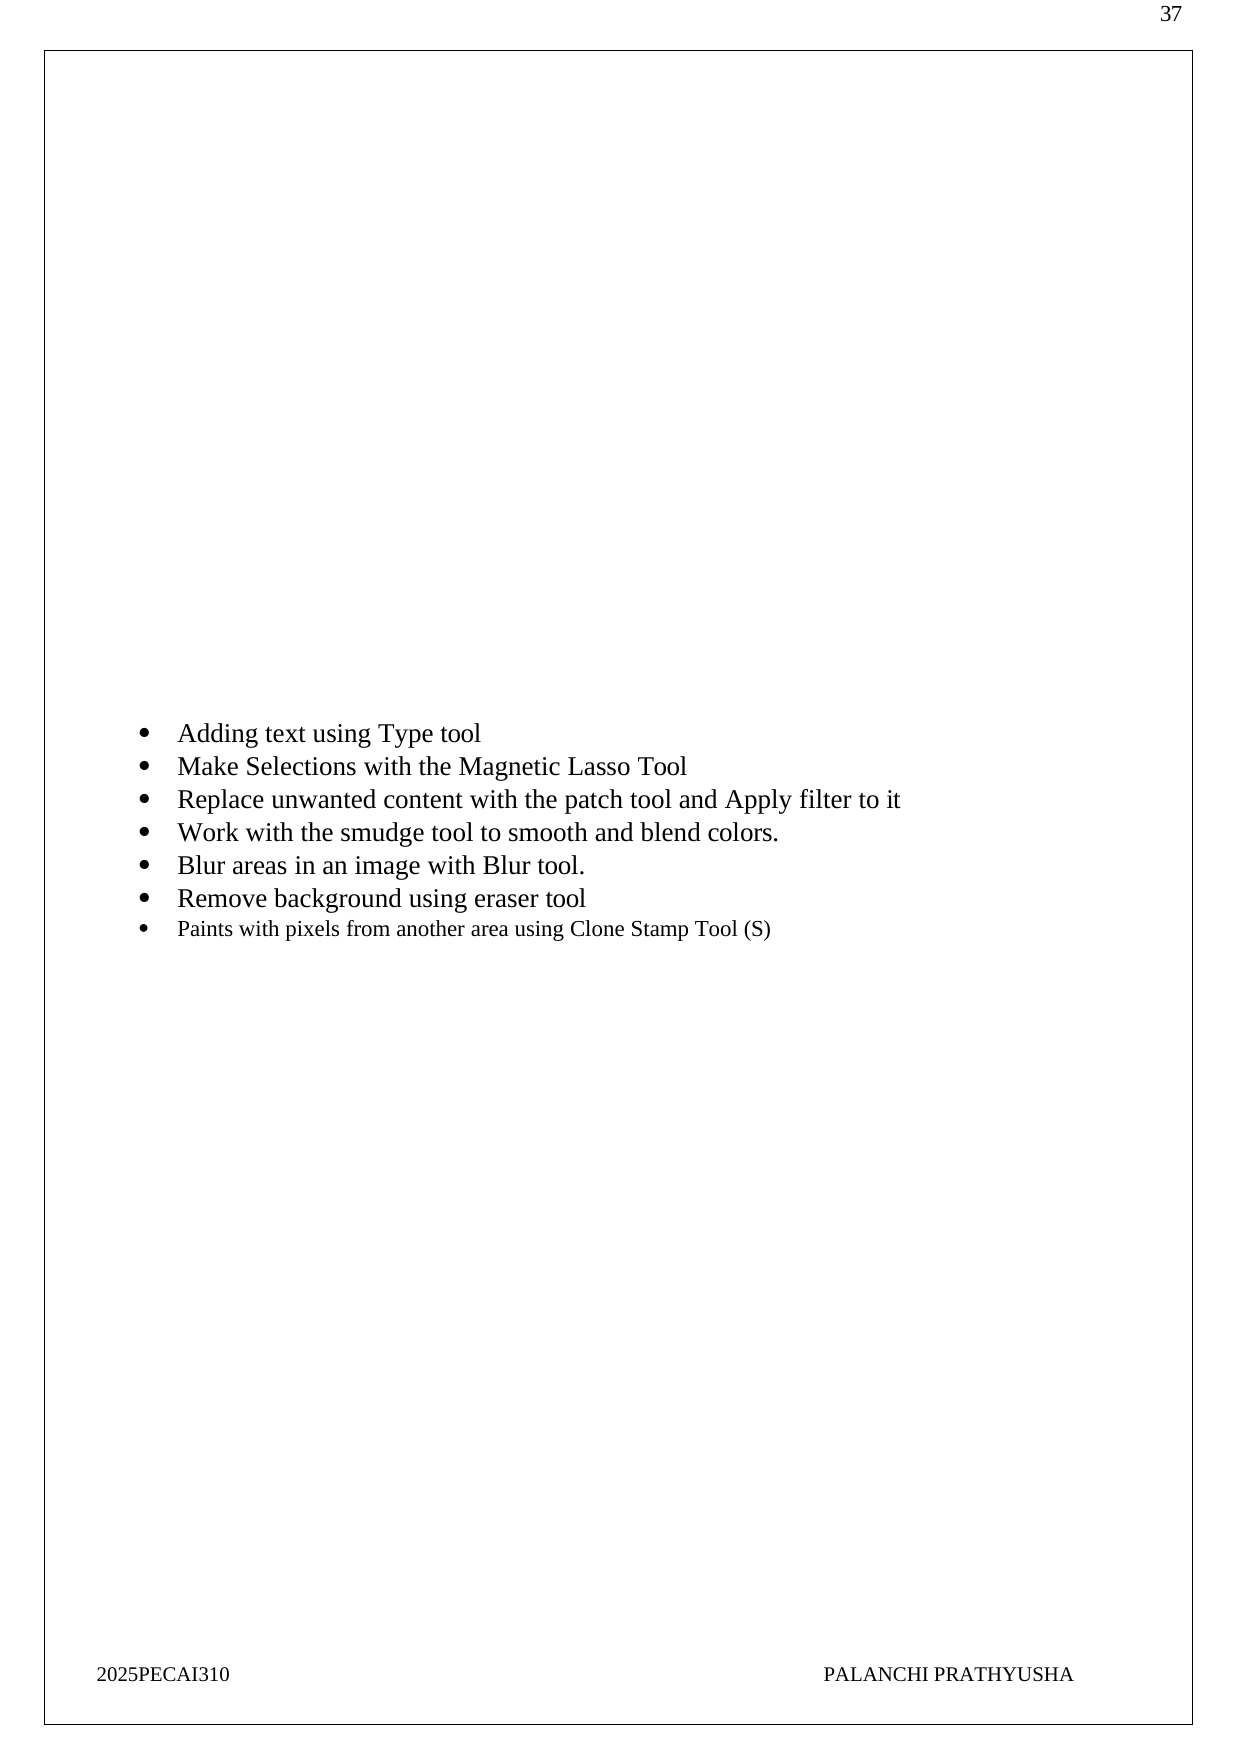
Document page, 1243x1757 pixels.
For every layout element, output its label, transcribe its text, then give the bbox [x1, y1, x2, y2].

list Paints with pixels from another area using Clone Stamp Tool (S) [139, 914, 1184, 942]
list Blur areas in an image with Blur tool. [139, 848, 1184, 881]
list Work with the smudge tool to smooth and blend colors. [139, 815, 1184, 848]
list Replace unwanted content with the patch tool and Apply filter to it [139, 782, 1184, 815]
list Adding text using Type tool [139, 716, 1184, 749]
list Remove background using eraser tool [139, 881, 1184, 914]
list Make Selections with the Magnetic Lasso Tool [139, 749, 1184, 782]
